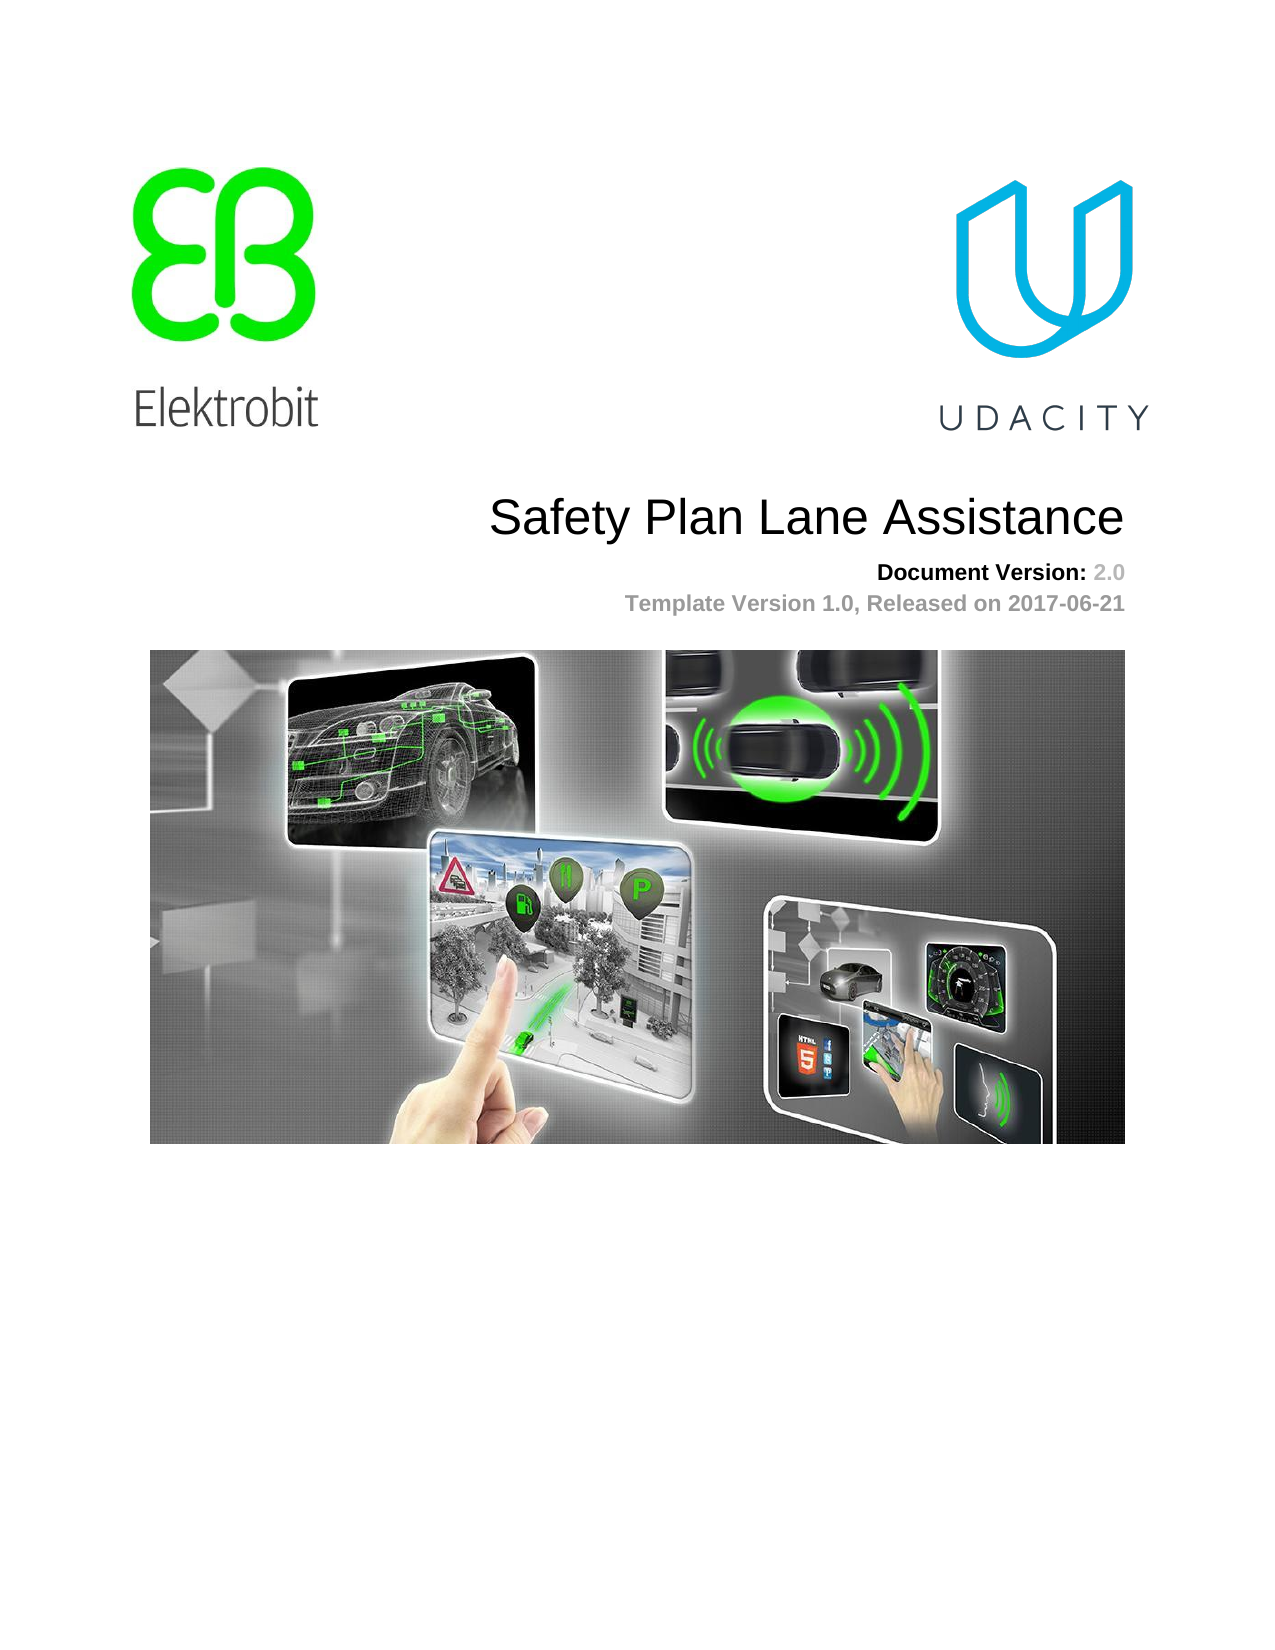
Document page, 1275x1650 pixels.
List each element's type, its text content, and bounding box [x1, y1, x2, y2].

picture [892, 150, 1188, 461]
text Document Version: 2.0 [150, 559, 1125, 586]
title Safety Plan Lane Assistance [150, 487, 1125, 544]
picture [150, 650, 1125, 1144]
text Template Version 1.0, Released on 2017-06-21 [150, 589, 1125, 616]
picture [131, 167, 319, 427]
